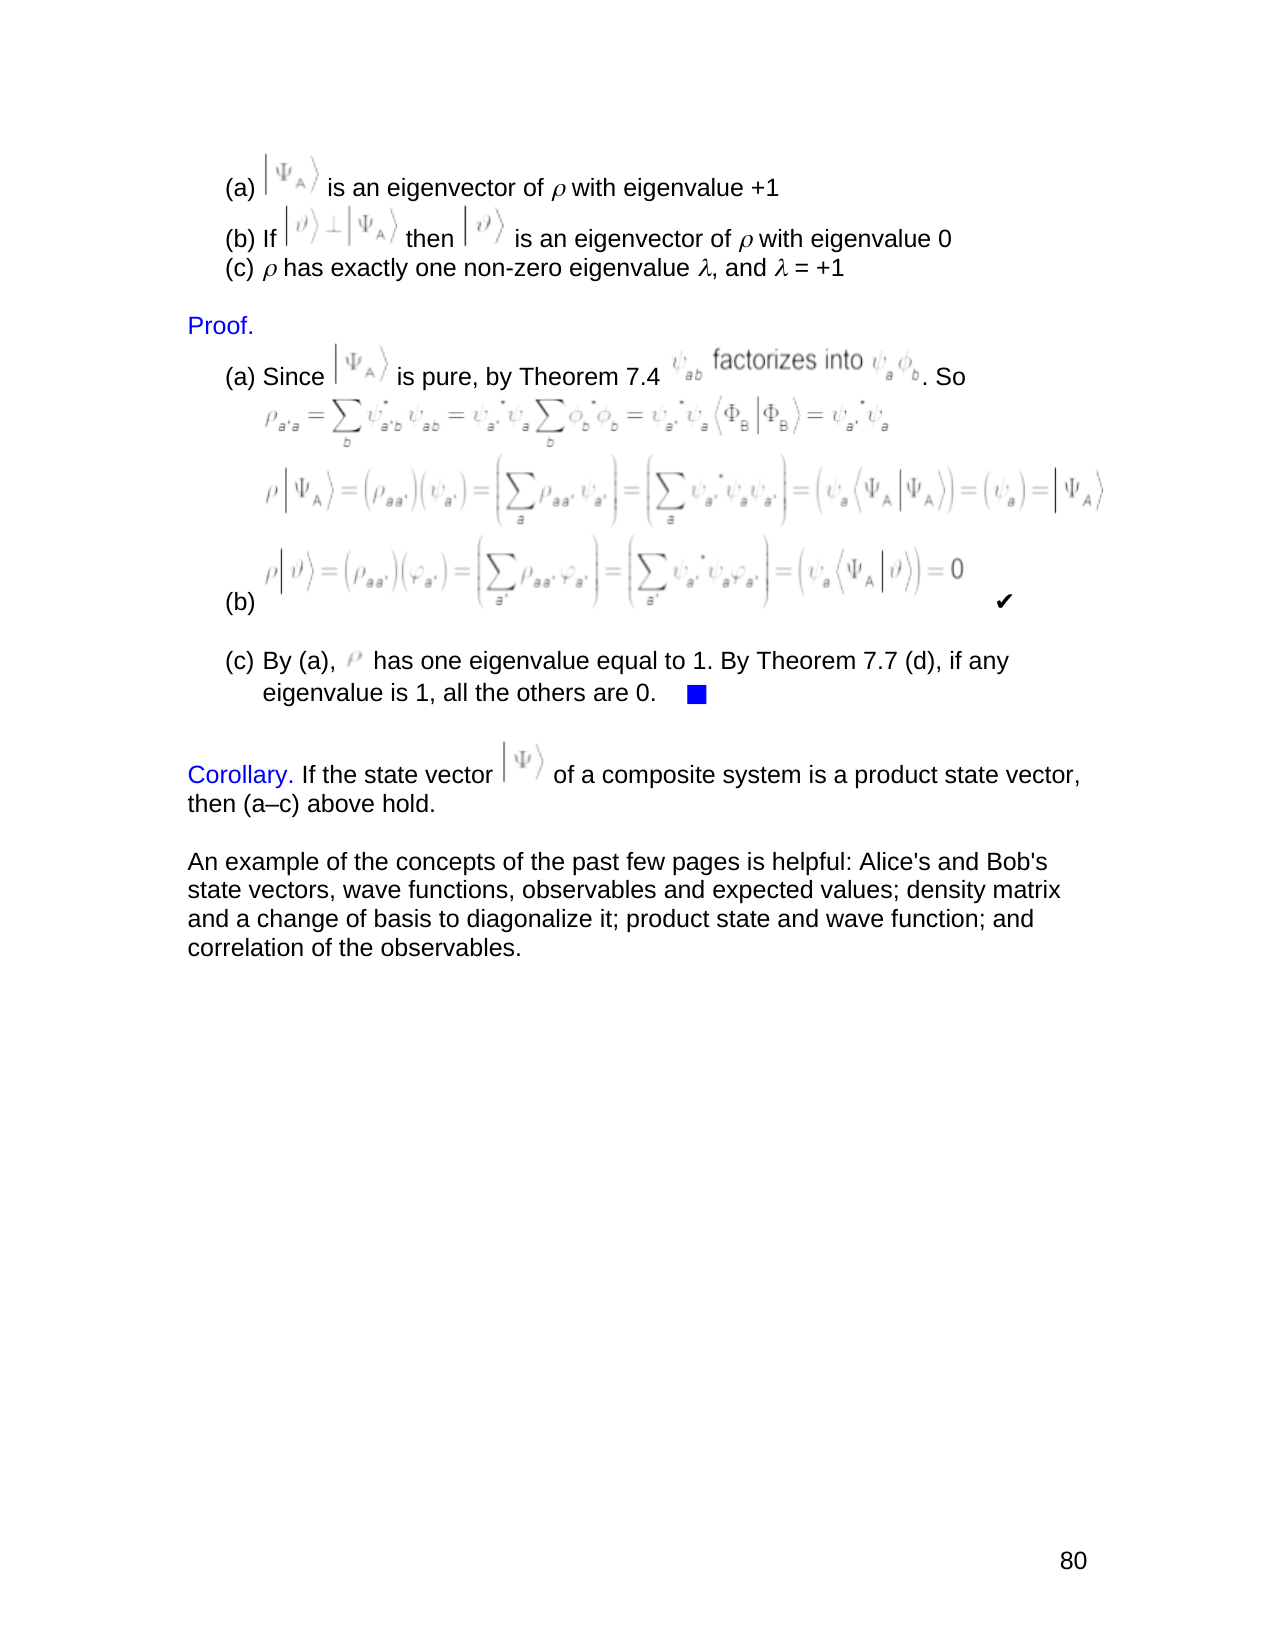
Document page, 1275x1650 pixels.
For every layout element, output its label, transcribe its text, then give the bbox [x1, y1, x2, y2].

list ✔ [225, 529, 1087, 617]
list is an eigenvector of  with eigenvalue +1 [225, 150, 1087, 202]
text Corollary. If the state vector of a composite system is a product state vector, then (a–c) above hold. [187, 738, 1087, 818]
text An example of the concepts of the past few pages is helpful: Alice's and Bob's state vectors, wave functions, observables and expected values; density matrix and a change of basis to diagonalize it; product state and wave function; and correlation of the observables. [187, 847, 1087, 962]
list Since is pure, by Theorem 7.4 . So [225, 339, 1087, 391]
list By (a), has one eigenvalue equal to 1. By Theorem 7.7 (d), if any eigenvalue is 1, all the others are 0. ■ [225, 646, 1087, 709]
list  has exactly one non-zero eigenvalue , and  = +1 [225, 253, 1087, 282]
text Proof. [187, 311, 1087, 339]
list If then is an eigenvector of  with eigenvalue 0 [225, 202, 1087, 253]
